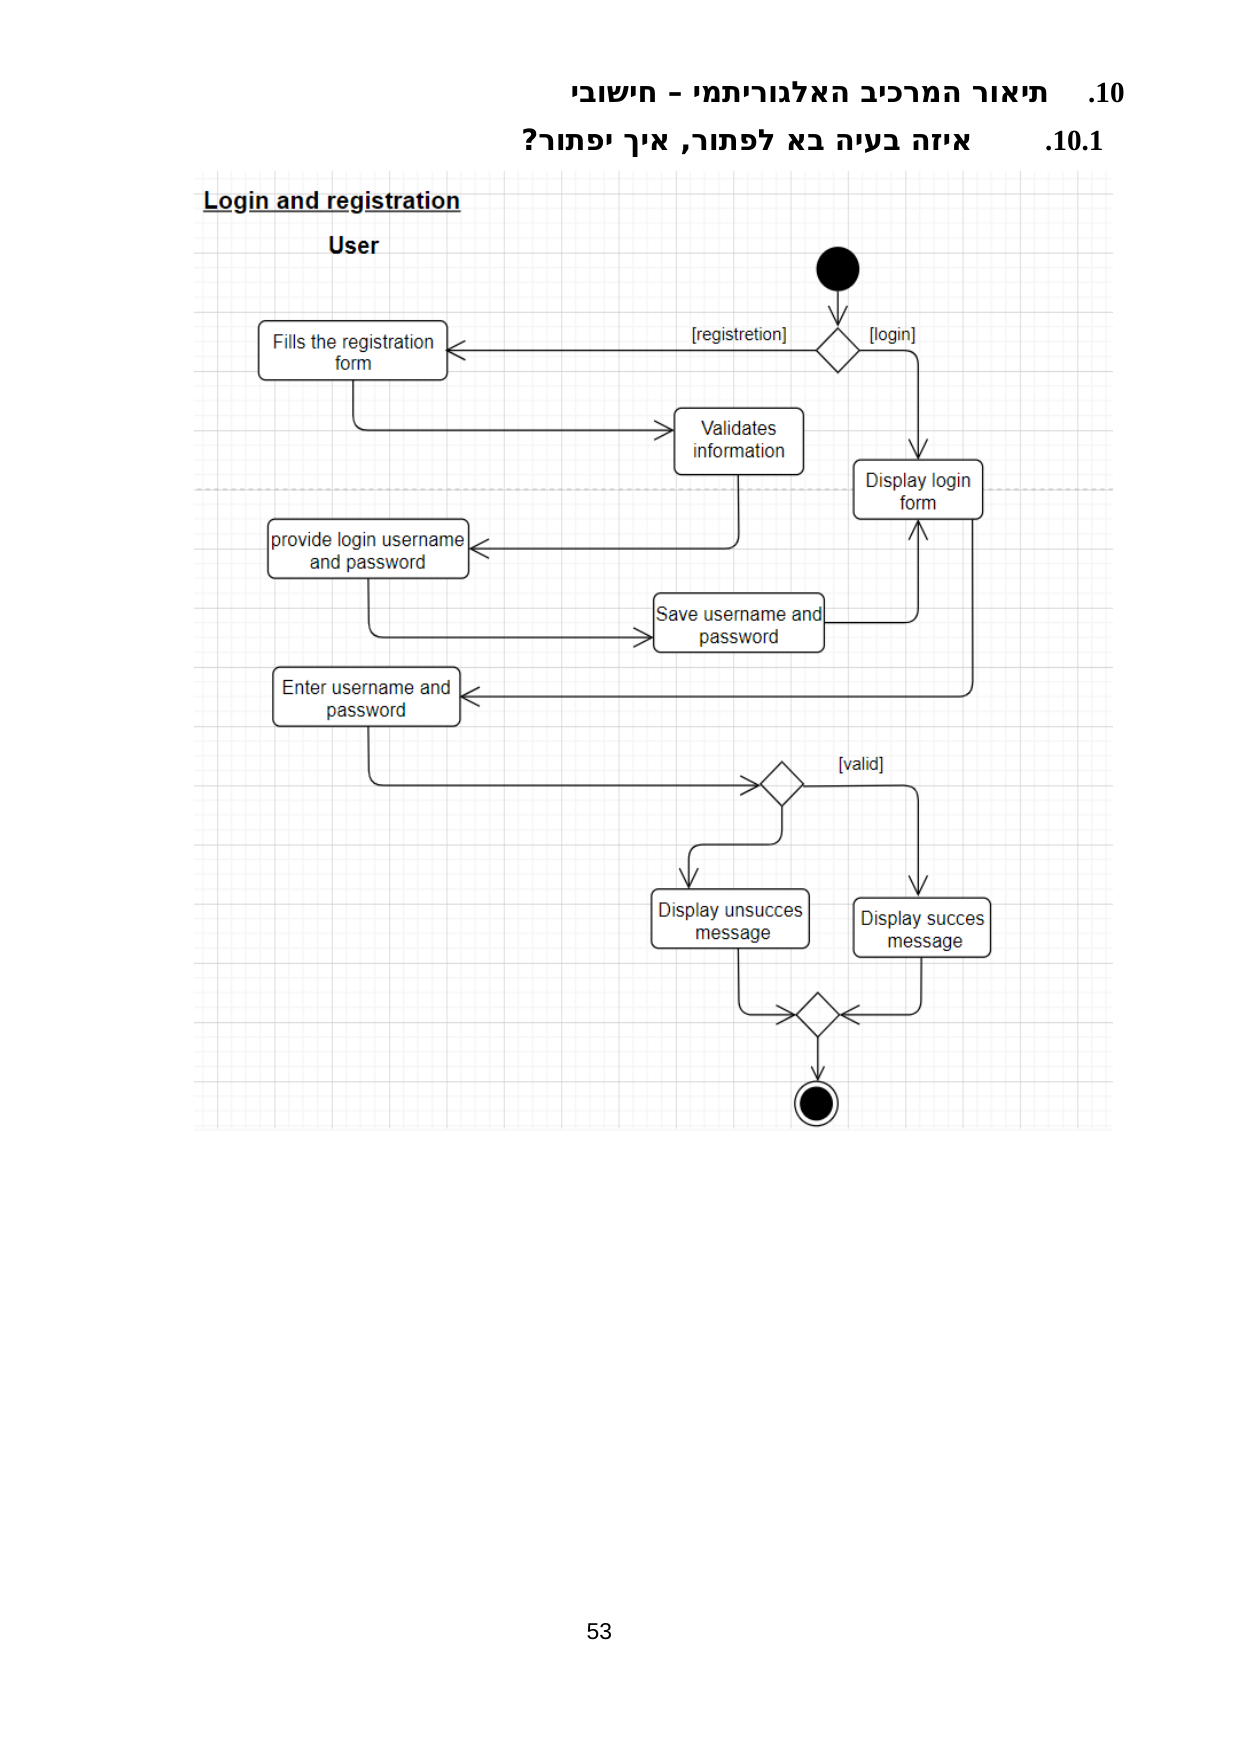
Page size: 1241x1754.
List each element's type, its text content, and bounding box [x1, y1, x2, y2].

list תיאור המרכיב האלגוריתמי – חישובי [119, 75, 1088, 109]
picture [193, 171, 1113, 1131]
list איזה בעיה בא לפתור, איך יפתור? [119, 123, 1045, 157]
